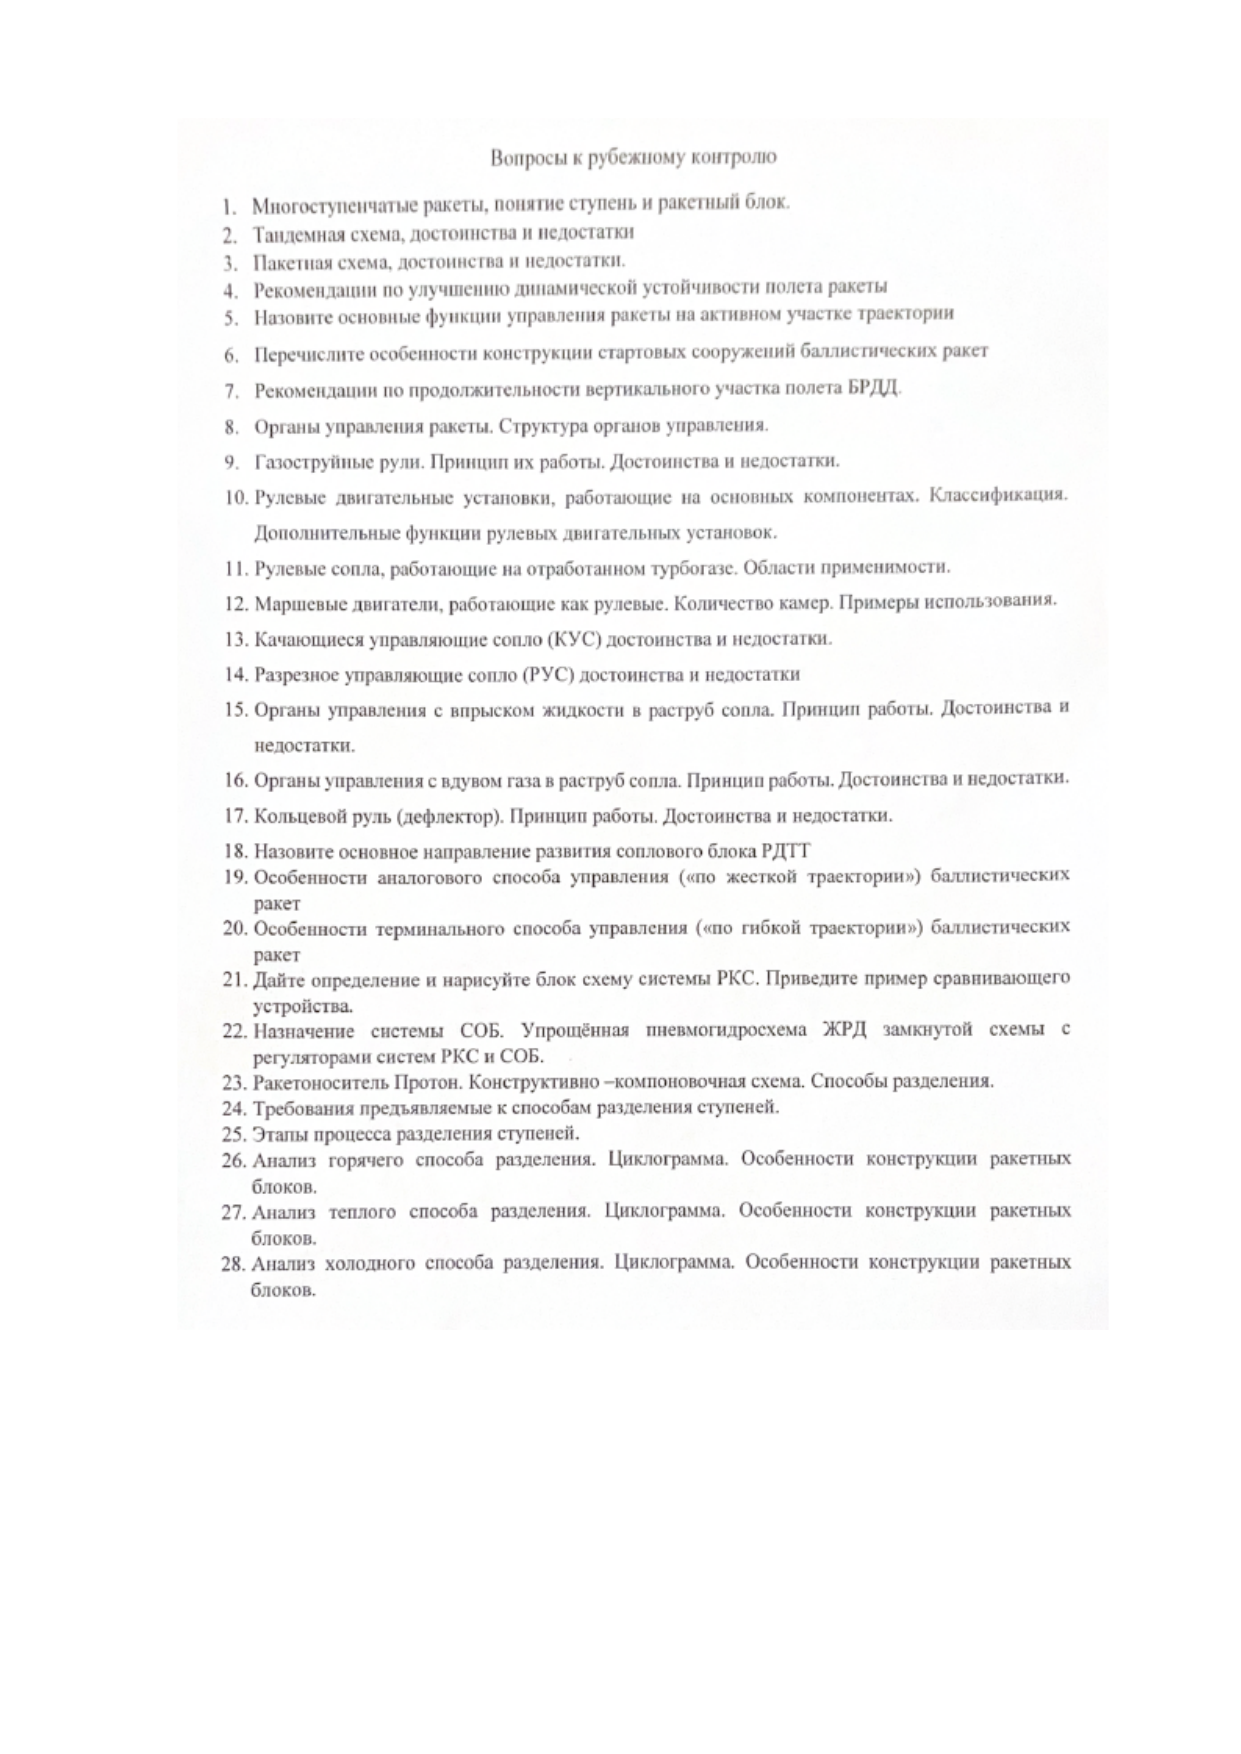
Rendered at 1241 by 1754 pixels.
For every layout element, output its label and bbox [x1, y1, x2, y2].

picture [177, 118, 1109, 1330]
